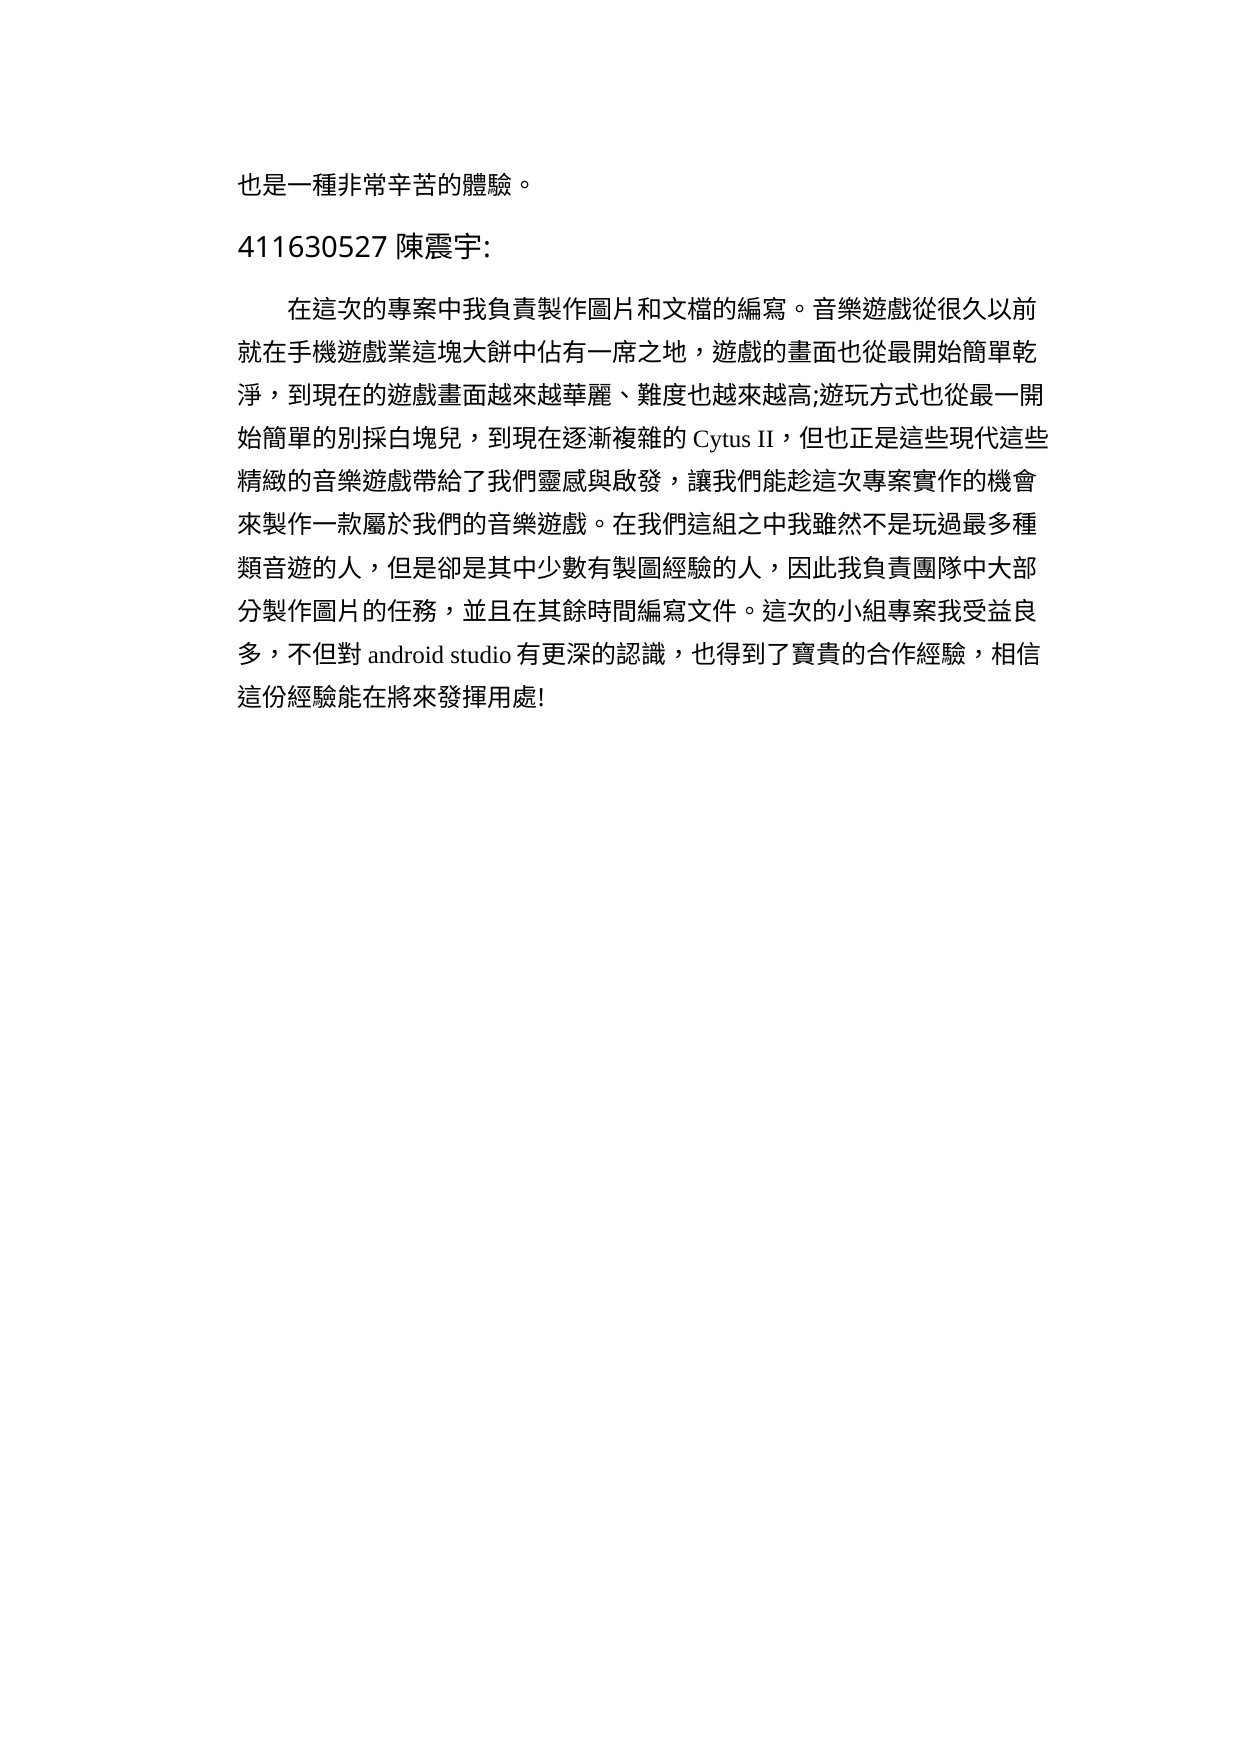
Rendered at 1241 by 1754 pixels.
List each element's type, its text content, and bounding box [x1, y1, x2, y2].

list 在這次的專案中我負責製作圖片和文檔的編寫。音樂遊戲從很久以前就在手機遊戲業這塊大餅中佔有一席之地，遊戲的畫面也從最開始簡單乾淨，到現在的遊戲畫面越來越華麗、難度也越來越高;遊玩方式也從最一開始簡單的別採白塊兒，到現在逐漸複雜的Cytus II，但也正是這些現代這些精緻的音樂遊戲帶給了我們靈感與啟發，讓我們能趁這次專案實作的機會來製作一款屬於我們的音樂遊戲。在我們這組之中我雖然不是玩過最多種類音遊的人，但是卻是其中少數有製圖經驗的人，因此我負責團隊中大部分製作圖片的任務，並且在其餘時間編寫文件。這次的小組專案我受益良多，不但對android studio有更深的認識，也得到了寶貴的合作經驗，相信這份經驗能在將來發揮用處! [238, 289, 1053, 714]
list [238, 164, 1053, 202]
list 411630527 陳震宇: [238, 207, 1053, 282]
